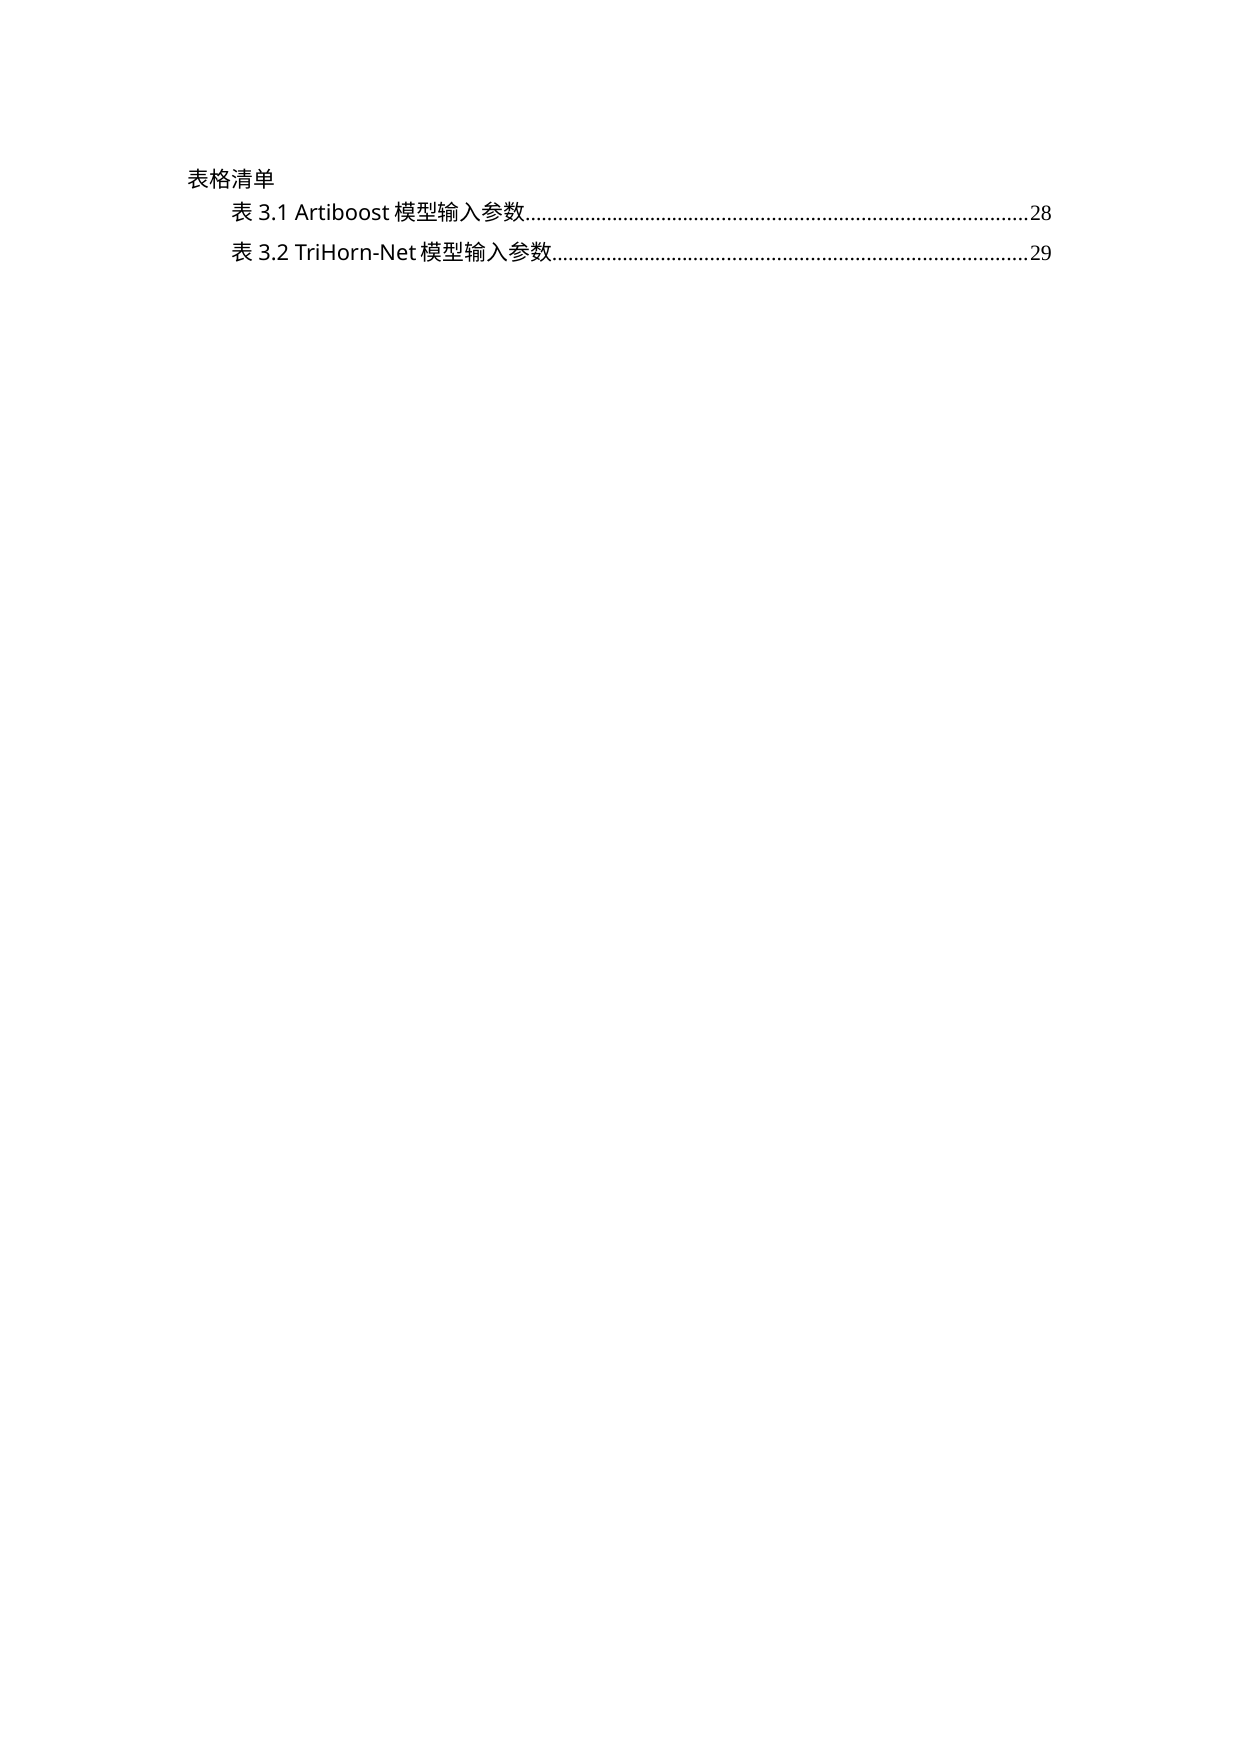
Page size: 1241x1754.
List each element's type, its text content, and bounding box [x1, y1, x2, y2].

text 表 3.1 Artiboost模型输入参数 28 [231, 194, 1053, 227]
text 表 3.2 TriHorn-Net模型输入参数 29 [231, 235, 1053, 267]
text 表格清单 [187, 162, 1053, 194]
